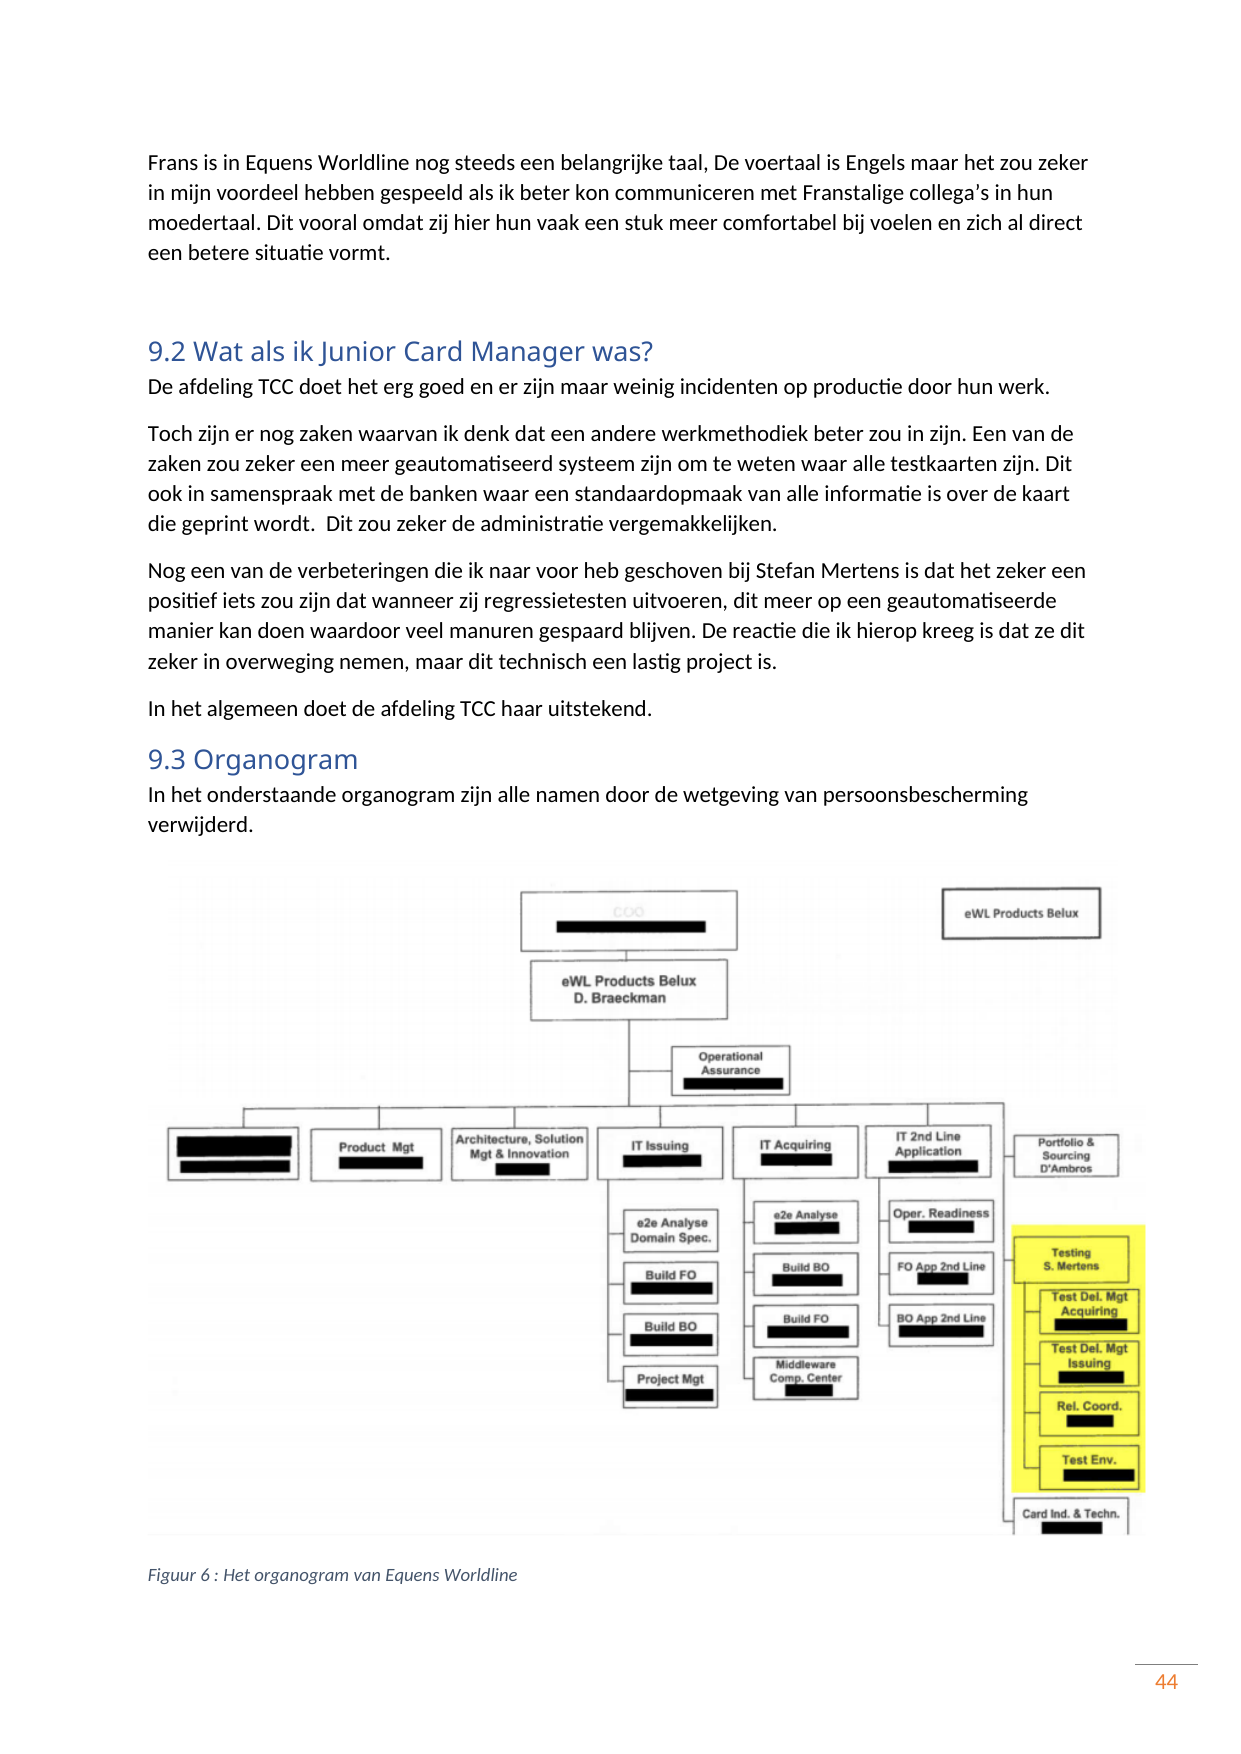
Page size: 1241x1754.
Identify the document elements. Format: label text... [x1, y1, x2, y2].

text Frans is in Equens Worldline nog steeds een belangrijke taal, De voertaal is Engels maar het zou zeker in mijn voordeel hebben gespeeld als ik beter kon communiceren met Franstalige collega’s in hun moedertaal. Dit vooral omdat zij hier hun vaak een stuk meer comfortabel bij voelen en zich al direct een betere situatie vormt. [148, 148, 1093, 266]
subtitle 9.2 Wat als ik Junior Card Manager was? [148, 332, 1093, 369]
picture [147, 857, 1159, 1544]
text In het onderstaande organogram zijn alle namen door de wetgeving van persoonsbescherming verwijderd. [148, 780, 1093, 838]
text In het algemeen doet de afdeling TCC haar uitstekend. [148, 694, 1093, 722]
text Toch zijn er nog zaken waarvan ik denk dat een andere werkmethodiek beter zou in zijn. Een van de zaken zou zeker een meer geautomatiseerd systeem zijn om te weten waar alle testkaarten zijn. Dit ook in samenspraak met de banken waar een standaardopmaak van alle informatie is over de kaart die geprint wordt. Dit zou zeker de administratie vergemakkelijken. [148, 419, 1093, 537]
text De afdeling TCC doet het erg goed en er zijn maar weinig incidenten op productie door hun werk. [148, 372, 1093, 400]
text Nog een van de verbeteringen die ik naar voor heb geschoven bij Stefan Mertens is dat het zeker een positief iets zou zijn dat wanneer zij regressietesten uitvoeren, dit meer op een geautomatiseerde manier kan doen waardoor veel manuren gespaard blijven. De reactie die ik hierop kreeg is dat ze dit zeker in overweging nemen, maar dit technisch een lastig project is. [148, 556, 1093, 675]
subtitle 9.3 Organogram [148, 741, 1093, 777]
